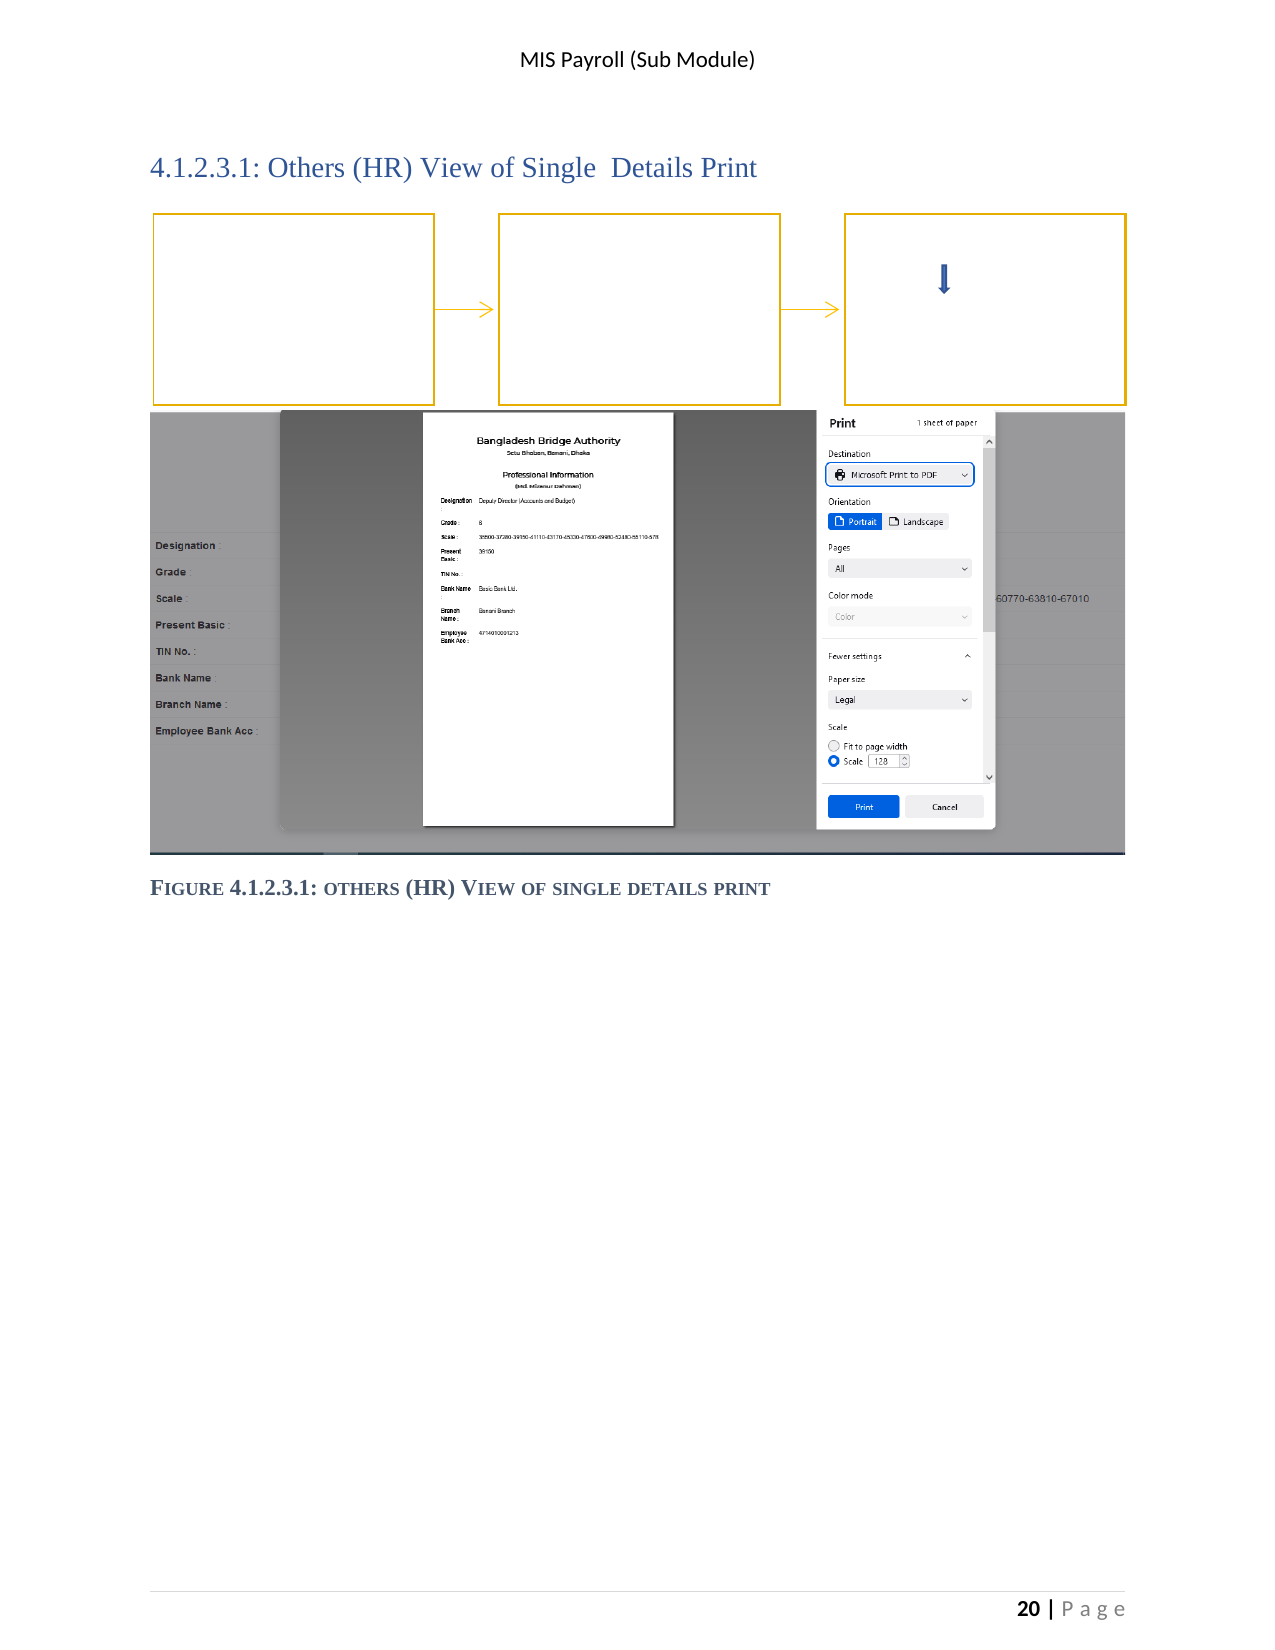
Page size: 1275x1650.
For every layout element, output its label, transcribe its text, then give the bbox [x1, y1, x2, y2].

picture [150, 410, 1125, 855]
subtitle 4.1.2.3.1: Others (HR) View of Single Details Print [150, 150, 1125, 183]
text Figure 4.1.2.3.1: others (HR) View of single details print [150, 874, 1125, 900]
